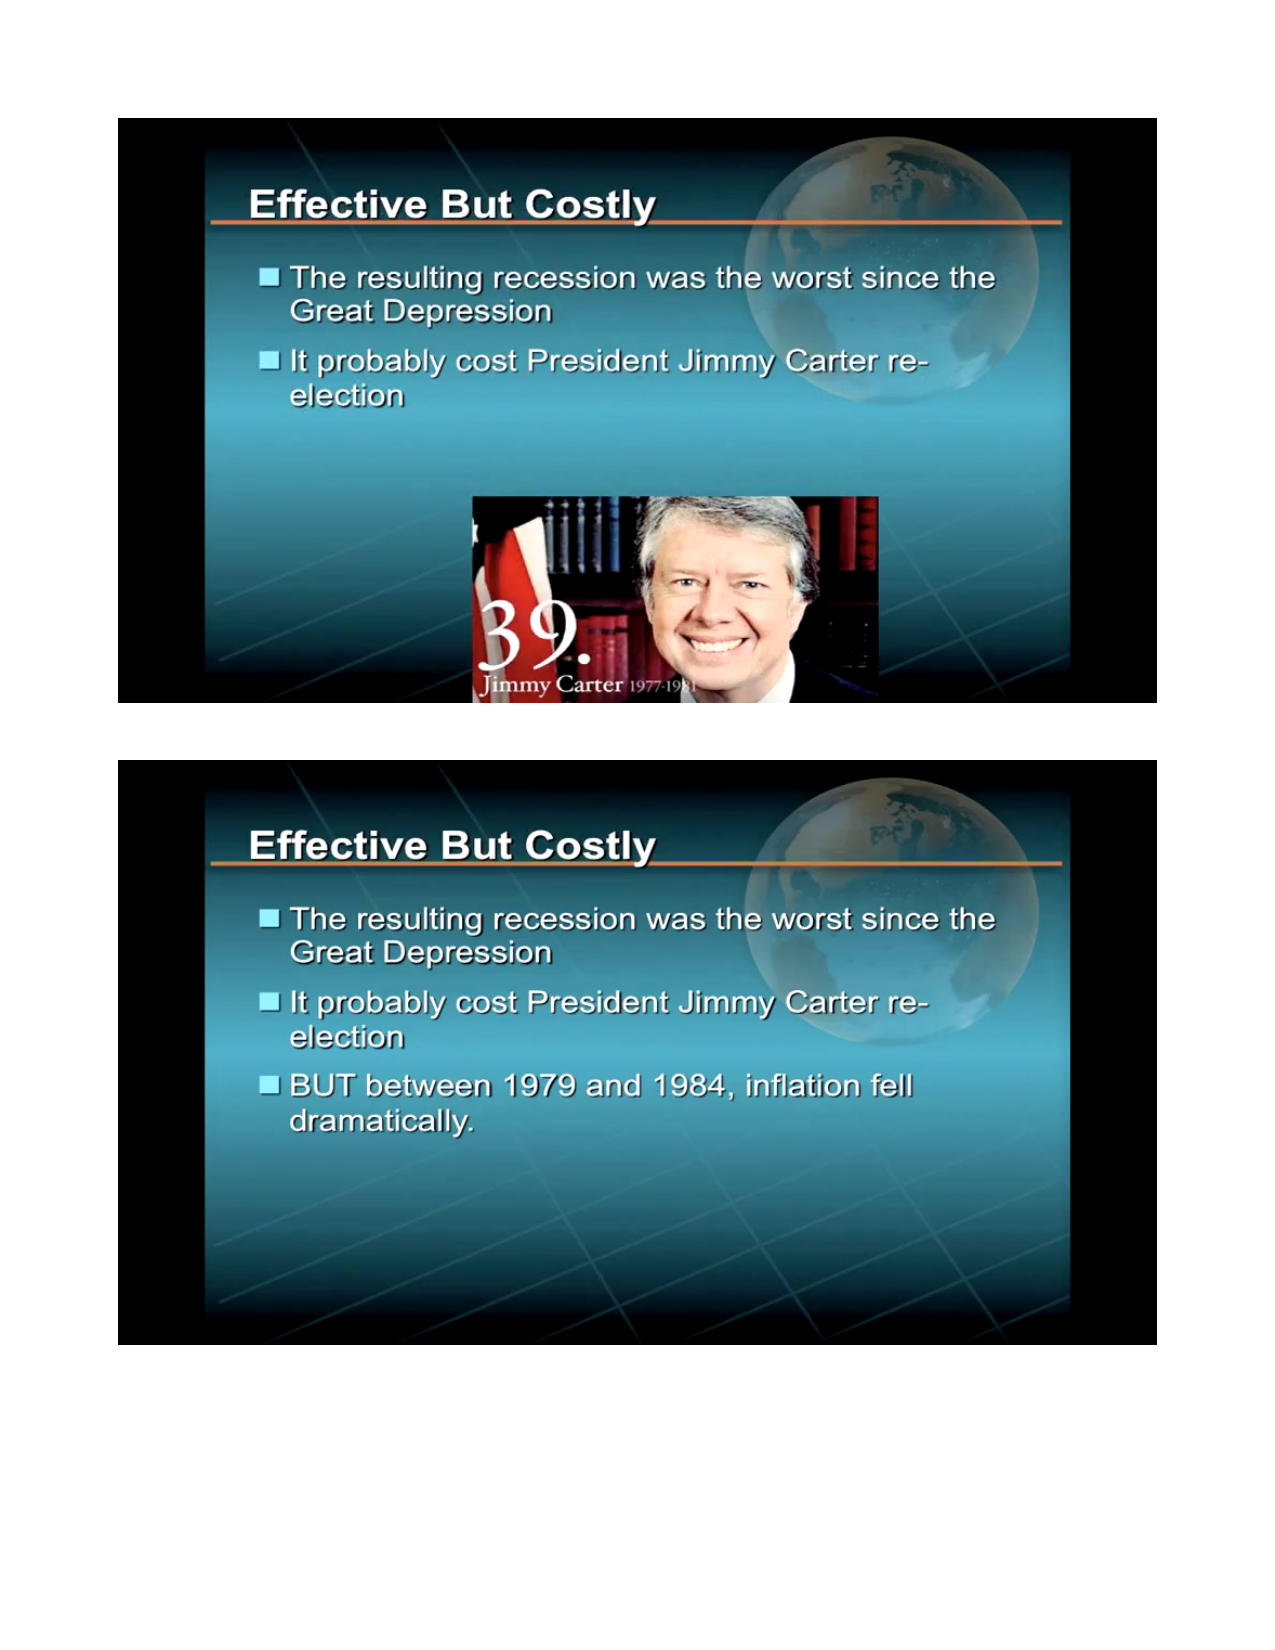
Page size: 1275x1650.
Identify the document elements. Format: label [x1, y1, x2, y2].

picture [118, 760, 1157, 1345]
picture [118, 118, 1157, 703]
